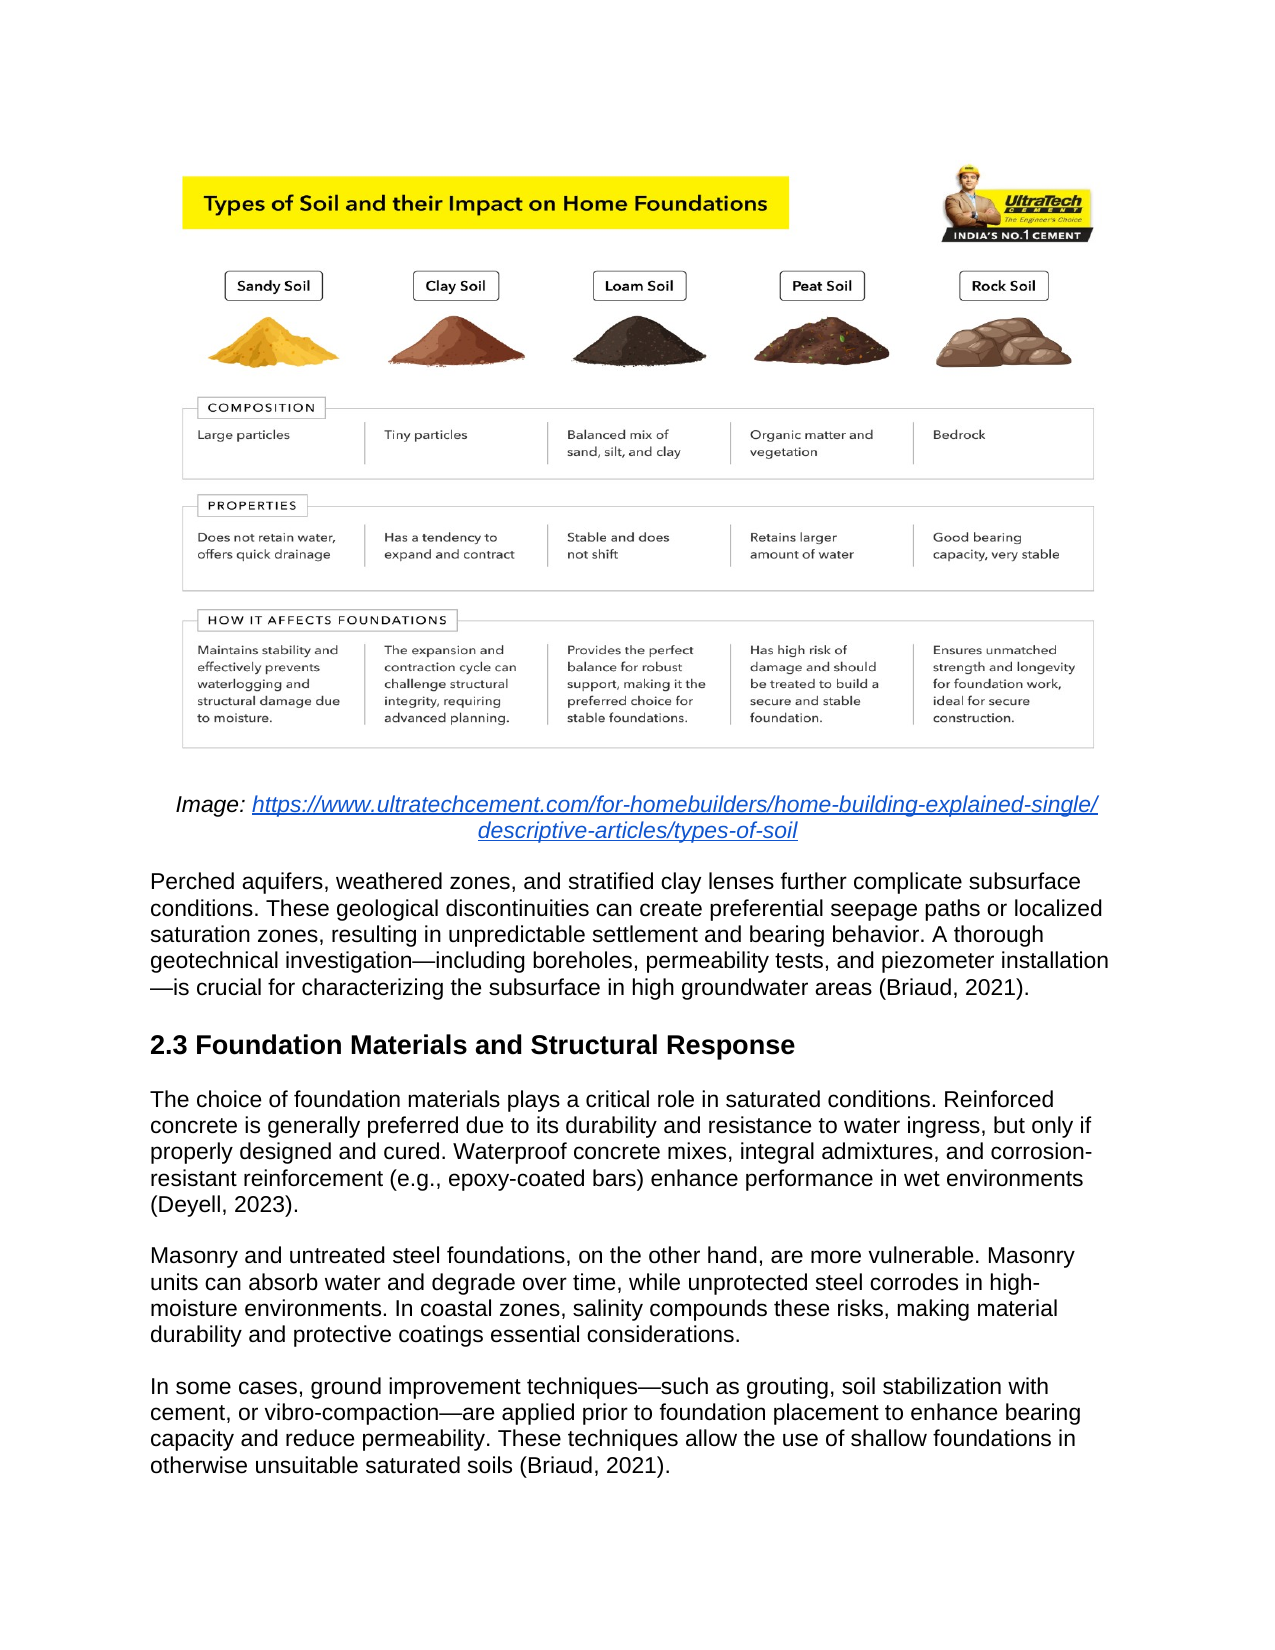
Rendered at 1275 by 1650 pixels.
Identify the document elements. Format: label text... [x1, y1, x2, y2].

picture [150, 150, 1125, 766]
text The choice of foundation materials plays a critical role in saturated conditions. Reinforced concrete is generally preferred due to its durability and resistance to water ingress, but only if properly designed and cured. Waterproof concrete mixes, integral admixtures, and corrosion-resistant reinforcement (e.g., epoxy-coated bars) enhance performance in wet environments (Deyell, 2023). [150, 1086, 1125, 1217]
subtitle 2.3 Foundation Materials and Structural Response [150, 1029, 1125, 1061]
text In some cases, ground improvement techniques—such as grouting, soil stabilization with cement, or vibro-compaction—are applied prior to foundation placement to enhance bearing capacity and reduce permeability. These techniques allow the use of shallow foundations in otherwise unsuitable saturated soils (Briaud, 2021). [150, 1373, 1125, 1478]
text Perched aquifers, weathered zones, and stratified clay lenses further complicate subsurface conditions. These geological discontinuities can create preferential seepage paths or localized saturation zones, resulting in unpredictable settlement and bearing behavior. A thorough geotechnical investigation—including boreholes, permeability tests, and piezometer installation—is crucial for characterizing the subsurface in high groundwater areas (Briaud, 2021). [150, 868, 1125, 1000]
text Image: https://www.ultratechcement.com/for-homebuilders/home-building-explained-single/descriptive-articles/types-of-soil [150, 791, 1125, 843]
text Masonry and untreated steel foundations, on the other hand, are more vulnerable. Masonry units can absorb water and degrade over time, while unprotected steel corrodes in high-moisture environments. In coastal zones, salinity compounds these risks, making material durability and protective coatings essential considerations. [150, 1242, 1125, 1348]
